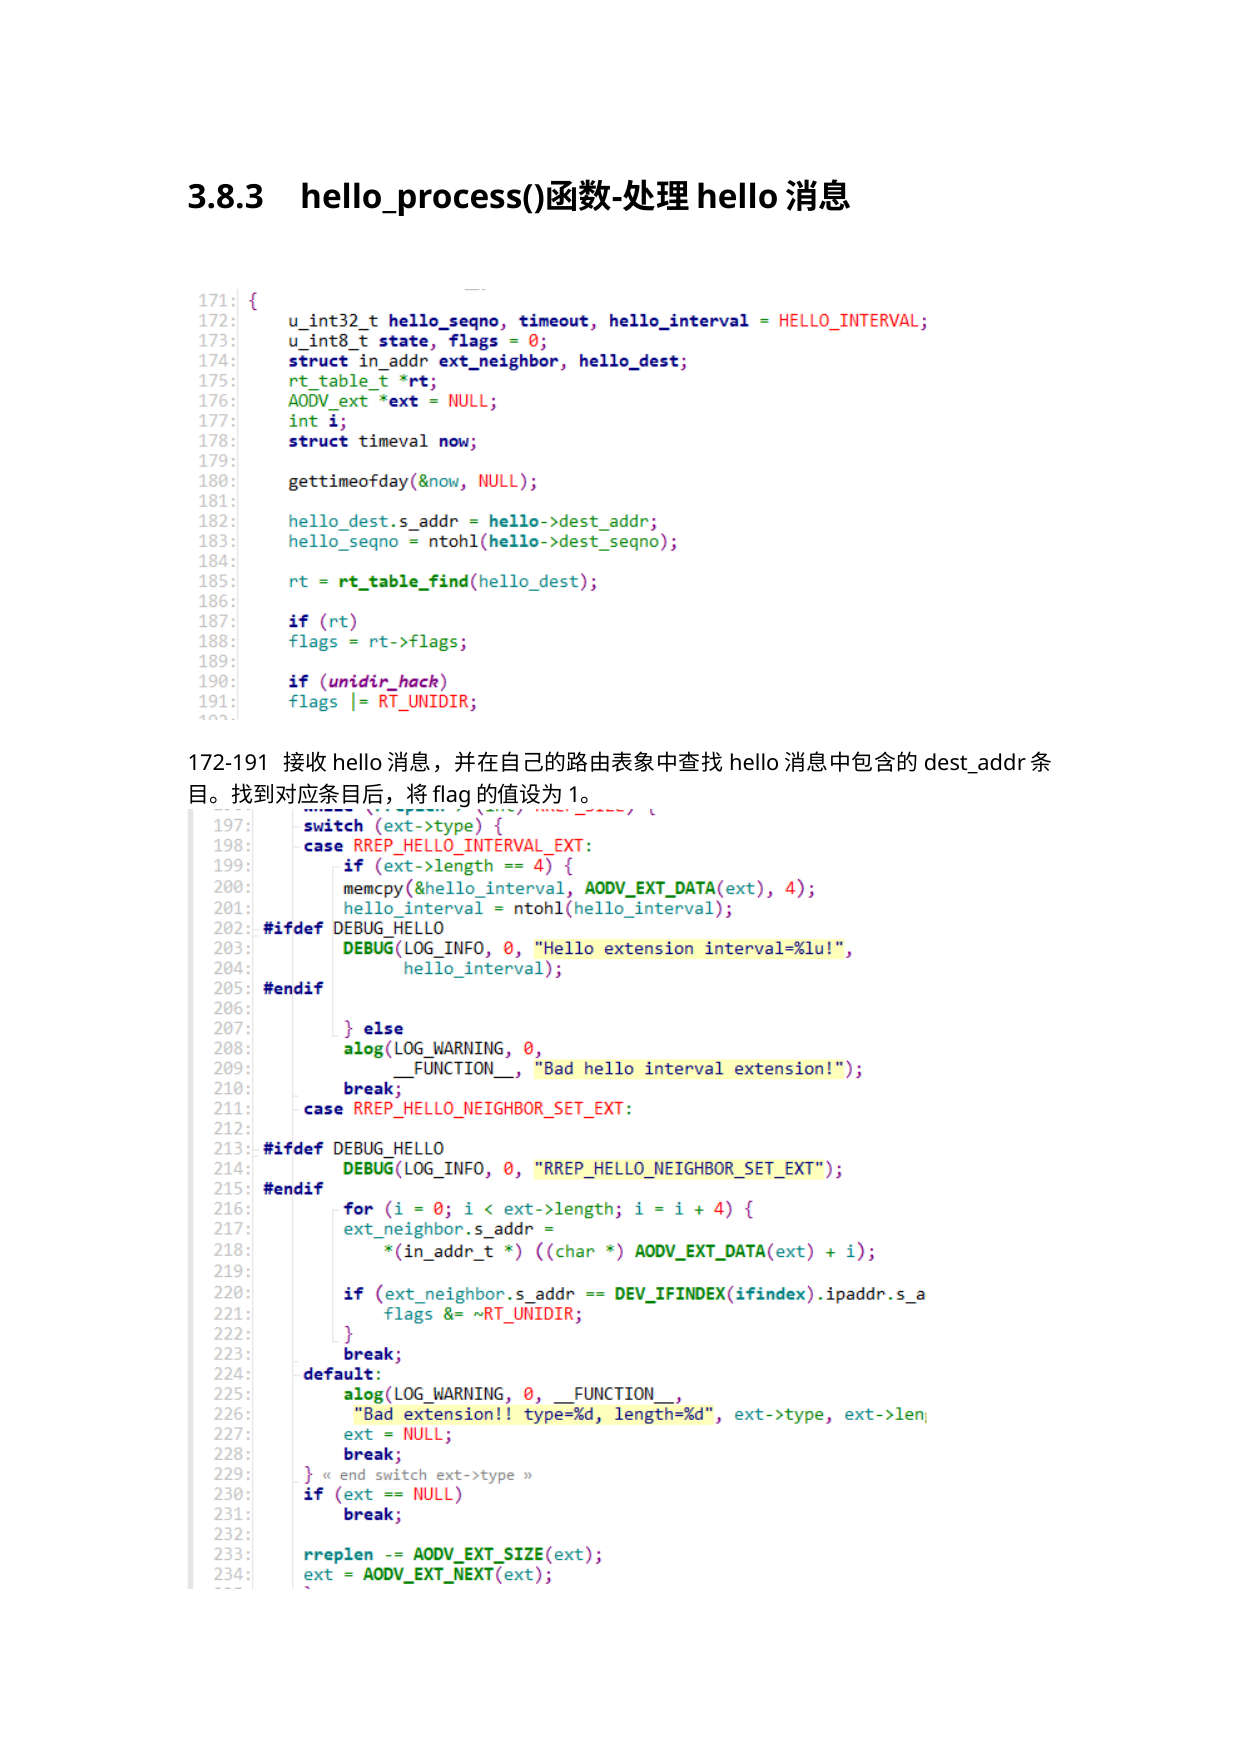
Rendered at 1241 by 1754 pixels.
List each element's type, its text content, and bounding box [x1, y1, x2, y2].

subtitle hello_process()函数-处理hello消息 [187, 162, 1053, 227]
text 172-191 接收hello消息，并在自己的路由表象中查找hello消息中包含的dest_addr条目。找到对应条目后，将flag的值设为1。 [187, 744, 1053, 809]
picture [187, 289, 927, 720]
picture [187, 809, 927, 1589]
